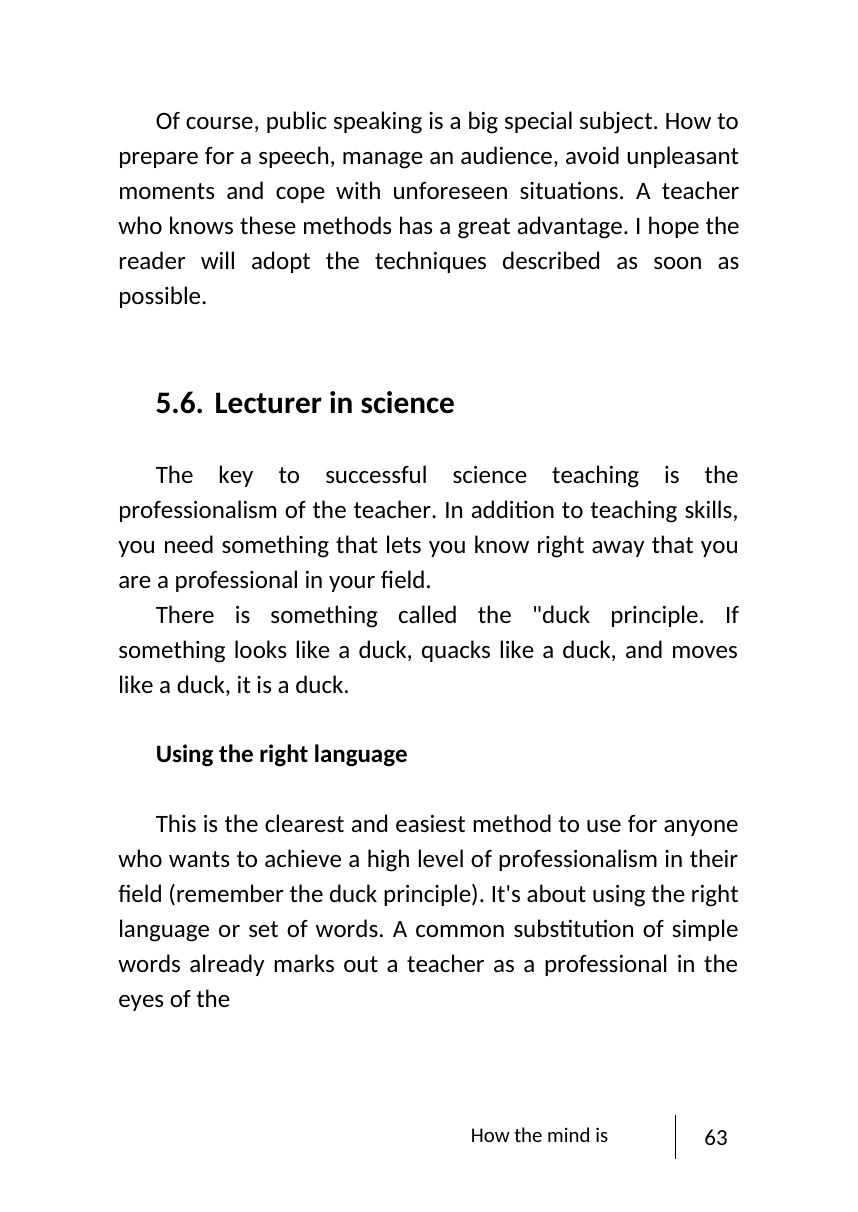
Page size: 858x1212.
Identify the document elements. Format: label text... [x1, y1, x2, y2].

subtitle Lecturer in science [155, 383, 751, 421]
text The key to successful science teaching is the professionalism of the teacher. In addition to teaching skills, you need something that lets you know right away that you are a professional in your field. [118, 459, 739, 594]
text This is the clearest and easiest method to use for anyone who wants to achieve a high level of professionalism in their field (remember the duck principle). It's about using the right language or set of words. A common substitution of simple words already marks out a teacher as a professional in the eyes of the [118, 808, 739, 1014]
subtitle Using the right language [156, 738, 751, 768]
text There is something called the "duck principle. If something looks like a duck, quacks like a duck, and moves like a duck, it is a duck. [118, 599, 739, 699]
text Of course, public speaking is a big special subject. How to prepare for a speech, manage an audience, avoid unpleasant moments and cope with unforeseen situations. A teacher who knows these methods has a great advantage. I hope the reader will adopt the techniques described as soon as possible. [118, 105, 740, 311]
